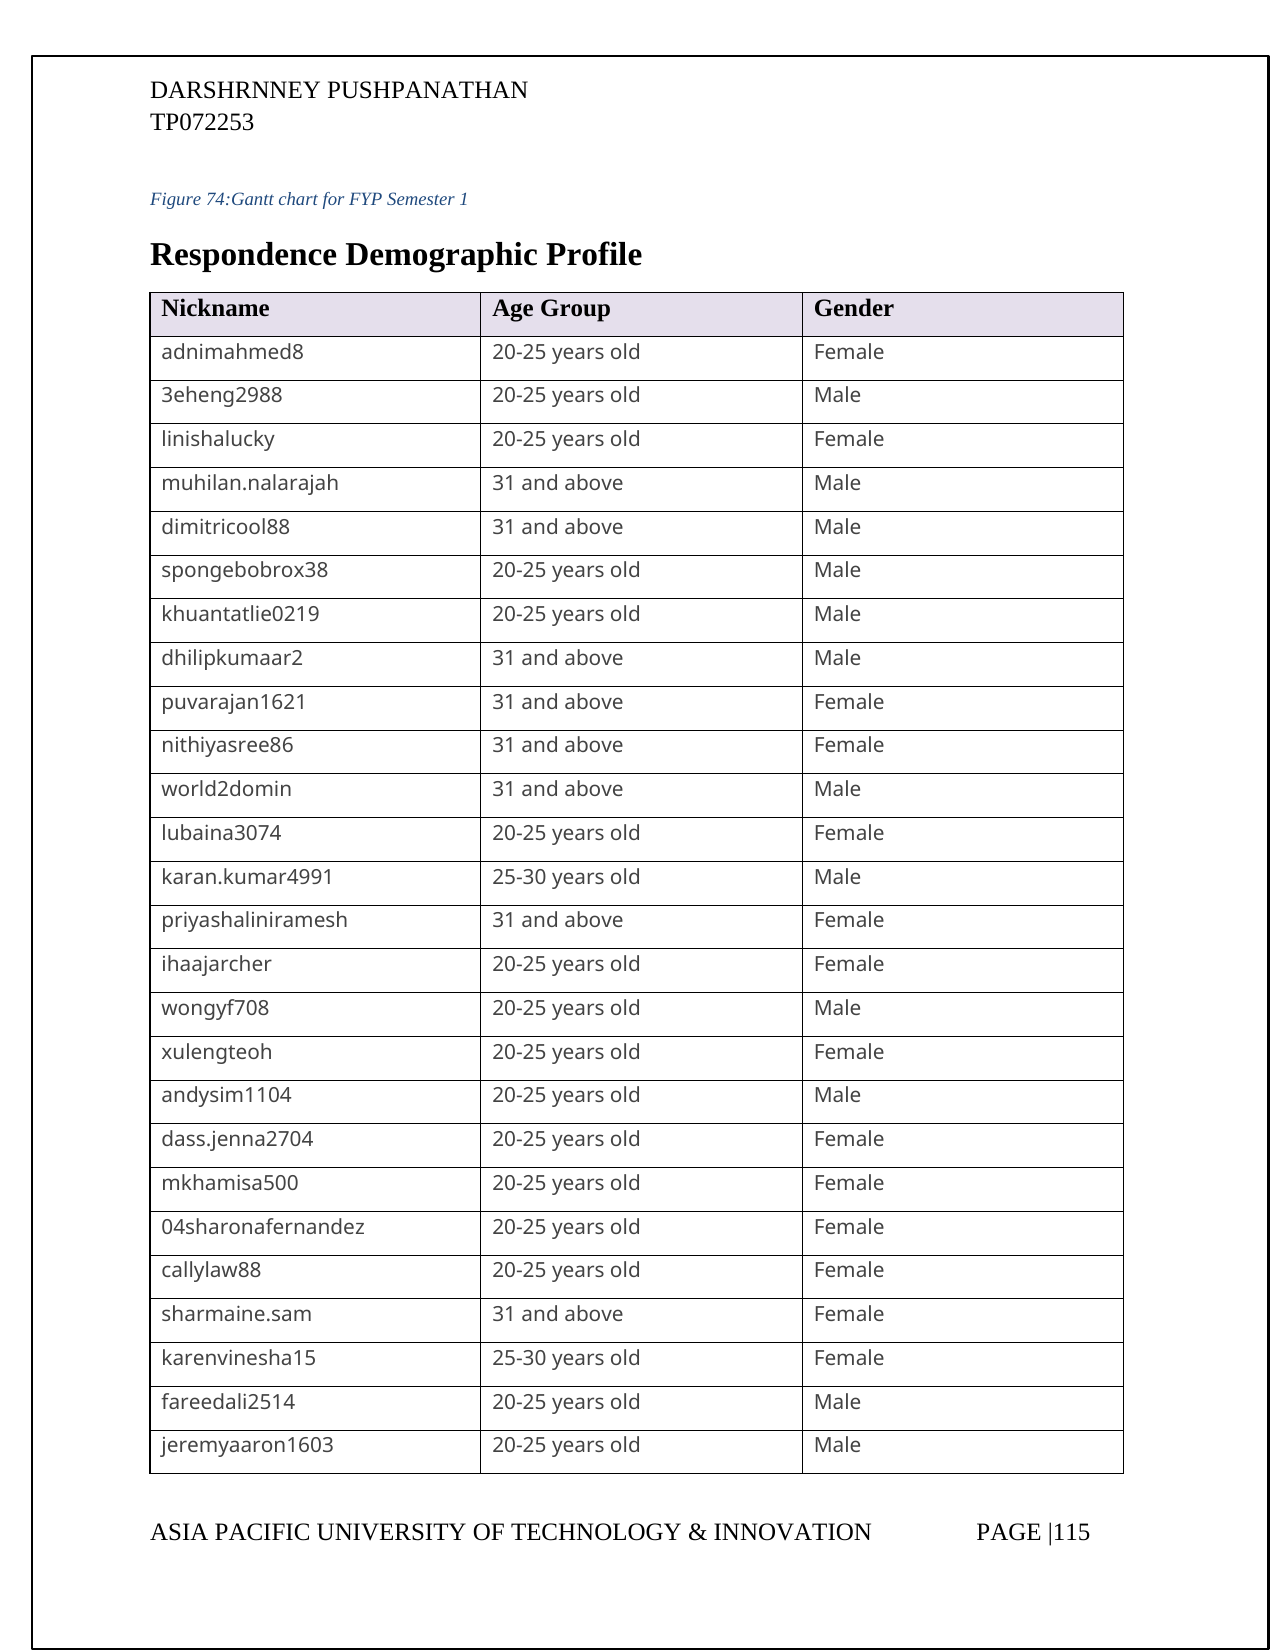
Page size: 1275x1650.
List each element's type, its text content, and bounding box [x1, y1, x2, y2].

table_cell Male [803, 643, 1123, 686]
table_cell xulengteoh [151, 1037, 480, 1079]
table_cell Male [803, 468, 1123, 511]
table_cell 20-25 years old [481, 1124, 802, 1167]
table_cell Male [803, 1431, 1123, 1473]
table_cell world2domin [151, 774, 480, 817]
table_cell Male [803, 774, 1123, 817]
table_cell Female [803, 1124, 1123, 1167]
table_cell Female [803, 424, 1123, 467]
table_cell 20-25 years old [481, 556, 802, 598]
table_cell dimitricool88 [151, 512, 480, 554]
table_cell Female [803, 906, 1123, 948]
table_cell fareedali2514 [151, 1387, 480, 1429]
table_cell 31 and above [481, 731, 802, 773]
table_cell lubaina3074 [151, 818, 480, 861]
table_cell 3eheng2988 [151, 381, 480, 423]
table_cell Male [803, 512, 1123, 554]
table_cell 20-25 years old [481, 1081, 802, 1123]
table_cell callylaw88 [151, 1256, 480, 1298]
table_cell 25-30 years old [481, 1343, 802, 1386]
table_cell 31 and above [481, 1299, 802, 1342]
table_cell 20-25 years old [481, 381, 802, 423]
table_cell 20-25 years old [481, 949, 802, 992]
table_cell 31 and above [481, 774, 802, 817]
table_cell 31 and above [481, 512, 802, 554]
table_cell 20-25 years old [481, 599, 802, 642]
subtitle Respondence Demographic Profile [150, 234, 1125, 273]
table_cell mkhamisa500 [151, 1168, 480, 1211]
table_cell Female [803, 818, 1123, 861]
table_cell Female [803, 1212, 1123, 1254]
table_cell Female [803, 1256, 1123, 1298]
table_cell karan.kumar4991 [151, 862, 480, 904]
table_cell dass.jenna2704 [151, 1124, 480, 1167]
table_cell Male [803, 381, 1123, 423]
table_cell 20-25 years old [481, 424, 802, 467]
table_cell 20-25 years old [481, 1212, 802, 1254]
table_cell dhilipkumaar2 [151, 643, 480, 686]
table_cell karenvinesha15 [151, 1343, 480, 1386]
table_cell 31 and above [481, 906, 802, 948]
table_cell muhilan.nalarajah [151, 468, 480, 511]
table_cell wongyf708 [151, 993, 480, 1036]
table_cell Male [803, 993, 1123, 1036]
table_cell Male [803, 862, 1123, 904]
table_cell ihaajarcher [151, 949, 480, 992]
table_cell Female [803, 949, 1123, 992]
table_cell 20-25 years old [481, 1431, 802, 1473]
table_cell 20-25 years old [481, 818, 802, 861]
table_cell Female [803, 1168, 1123, 1211]
table_cell 31 and above [481, 468, 802, 511]
table_cell andysim1104 [151, 1081, 480, 1123]
table_cell khuantatlie0219 [151, 599, 480, 642]
table_cell Male [803, 1387, 1123, 1429]
table_cell Female [803, 337, 1123, 379]
table_cell 20-25 years old [481, 1387, 802, 1429]
table_cell Male [803, 556, 1123, 598]
table_cell Female [803, 1343, 1123, 1386]
table_header Nickname [151, 293, 480, 336]
text Figure 74:Gantt chart for FYP Semester 1 [150, 188, 1125, 209]
table_cell Male [803, 599, 1123, 642]
table_cell Male [803, 1081, 1123, 1123]
table_cell Female [803, 687, 1123, 729]
table_cell 04sharonafernandez [151, 1212, 480, 1254]
table_cell 20-25 years old [481, 337, 802, 379]
table_cell sharmaine.sam [151, 1299, 480, 1342]
table_cell jeremyaaron1603 [151, 1431, 480, 1473]
table_cell 31 and above [481, 643, 802, 686]
table_cell 31 and above [481, 687, 802, 729]
table_cell 20-25 years old [481, 993, 802, 1036]
table_cell 25-30 years old [481, 862, 802, 904]
table_header Gender [803, 293, 1123, 336]
table_cell Female [803, 1299, 1123, 1342]
table_cell puvarajan1621 [151, 687, 480, 729]
table_cell adnimahmed8 [151, 337, 480, 379]
table_cell Female [803, 1037, 1123, 1079]
table_cell spongebobrox38 [151, 556, 480, 598]
table_cell Female [803, 731, 1123, 773]
table_cell 20-25 years old [481, 1037, 802, 1079]
table_cell priyashaliniramesh [151, 906, 480, 948]
table_cell nithiyasree86 [151, 731, 480, 773]
table_cell 20-25 years old [481, 1168, 802, 1211]
table_cell 20-25 years old [481, 1256, 802, 1298]
table_header Age Group [481, 293, 802, 336]
table_cell linishalucky [151, 424, 480, 467]
